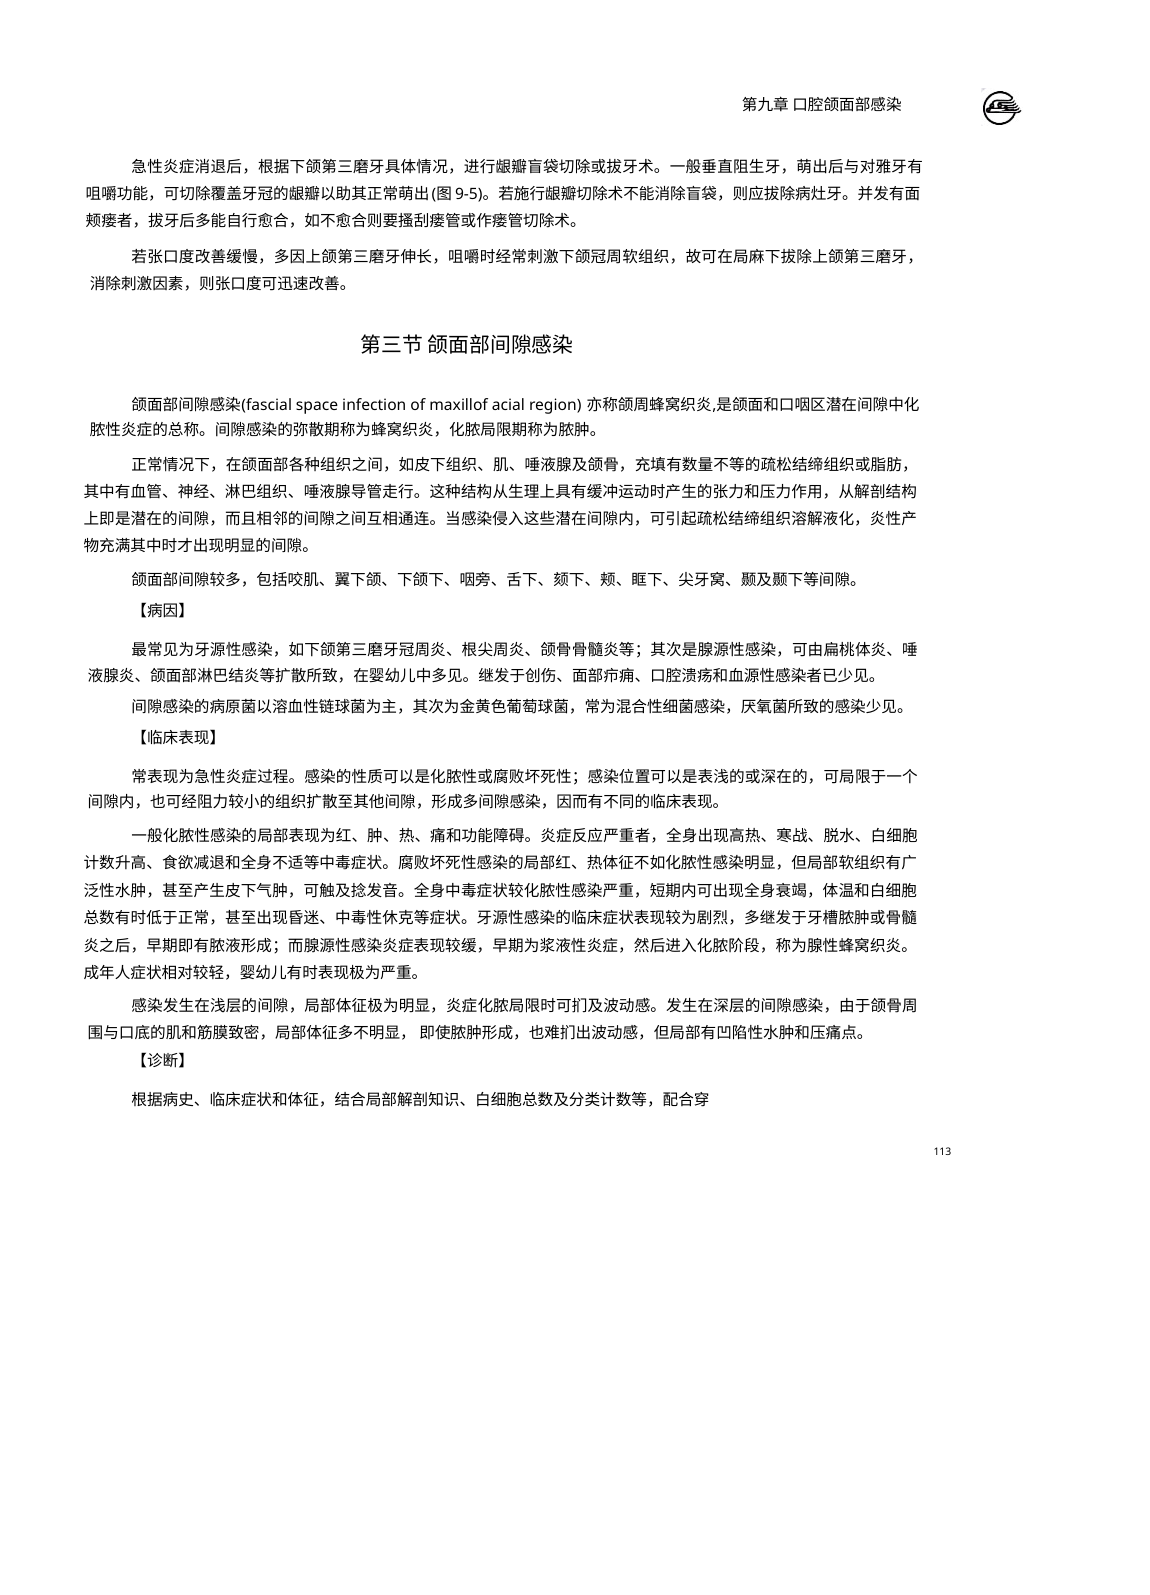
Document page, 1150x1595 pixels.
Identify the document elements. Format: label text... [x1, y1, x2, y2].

text 第三节 颌面部间隙感染 [360, 325, 1067, 358]
text 113 [933, 1141, 1067, 1158]
text 一般化脓性感染的局部表现为红、肿、热、痛和功能障碍。炎症反应严重者，全身出现高热、寒战、脱水、白细胞计数升高、食欲减退和全身不适等中毒症状。腐败坏死性感染的局部红、热体征不如化脓性感染明显，但局部软组织有广泛性水肿，甚至产生皮下气肿，可触及捻发音。全身中毒症状较化脓性感染严重，短期内可出现全身衰竭，体温和白细胞总数有时低于正常，甚至出现昏迷、中毒性休克等症状。牙源性感染的临床症状表现较为剧烈，多继发于牙槽脓肿或骨髓炎之后，早期即有脓液形成；而腺源性感染炎症表现较缓，早期为浆液性炎症，然后进入化脓阶段，称为腺性蜂窝织炎。成年人症状相对较轻，婴幼儿有时表现极为严重。 [83, 819, 921, 983]
text 若张口度改善缓慢，多因上颌第三磨牙伸长，咀嚼时经常刺激下颌冠周软组织，故可在局麻下拔除上颌第三磨牙，消除刺激因素，则张口度可迅速改善。 [89, 239, 923, 294]
picture [981, 88, 1023, 126]
text 间隙感染的病原菌以溶血性链球菌为主，其次为金黄色葡萄球菌，常为混合性细菌感染，厌氧菌所致的感染少见。 [89, 694, 923, 717]
text 颌面部间隙较多，包括咬肌、翼下颌、下颌下、咽旁、舌下、颏下、颊、眶下、尖牙窝、颞及颞下等间隙。 [89, 567, 921, 589]
text 根据病史、临床症状和体征，结合局部解剖知识、白细胞总数及分类计数等，配合穿 [131, 1085, 1067, 1110]
text 感染发生在浅层的间隙，局部体征极为明显，炎症化脓局限时可扪及波动感。发生在深层的间隙感染，由于颌骨周围与口底的肌和筋膜致密，局部体征多不明显， 即使脓肿形成，也难扪出波动感，但局部有凹陷性水肿和压痛点。 [87, 989, 921, 1043]
text 【病因】 [131, 598, 1067, 621]
text 颌面部间隙感染(fascial space infection of maxillof acial region) 亦称颌周蜂窝织炎,是颌面和口咽区潜在间隙中化脓性炎症的总称。间隙感染的弥散期称为蜂窝织炎，化脓局限期称为脓肿。 [89, 389, 921, 439]
text 【临床表现】 [131, 726, 1067, 748]
text 【诊断】 [131, 1048, 1067, 1071]
text 常表现为急性炎症过程。感染的性质可以是化脓性或腐败坏死性；感染位置可以是表浅的或深在的，可局限于一个间隙内，也可经阻力较小的组织扩散至其他间隙，形成多间隙感染，因而有不同的临床表现。 [87, 761, 921, 812]
text 正常情况下，在颌面部各种组织之间，如皮下组织、肌、唾液腺及颌骨，充填有数量不等的疏松结缔组织或脂肪，其中有血管、神经、淋巴组织、唾液腺导管走行。这种结构从生理上具有缓冲运动时产生的张力和压力作用，从解剖结构上即是潜在的间隙，而且相邻的间隙之间互相通连。当感染侵入这些潜在间隙内，可引起疏松结缔组织溶解液化，炎性产物充满其中时才出现明显的间隙。 [83, 448, 919, 556]
text 最常见为牙源性感染，如下颌第三磨牙冠周炎、根尖周炎、颌骨骨髓炎等；其次是腺源性感染，可由扁桃体炎、唾液腺炎、颌面部淋巴结炎等扩散所致，在婴幼儿中多见。继发于创伤、面部疖痈、口腔溃疡和血源性感染者已少见。 [87, 633, 921, 686]
text 急性炎症消退后，根据下颌第三磨牙具体情况，进行龈瓣盲袋切除或拔牙术。一般垂直阻生牙，萌出后与对雅牙有咀嚼功能，可切除覆盖牙冠的龈瓣以助其正常萌出(图9-5)。若施行龈瓣切除术不能消除盲袋，则应拔除病灶牙。并发有面颊瘘者，拔牙后多能自行愈合，如不愈合则要搔刮瘘管或作瘘管切除术。 [85, 150, 923, 231]
